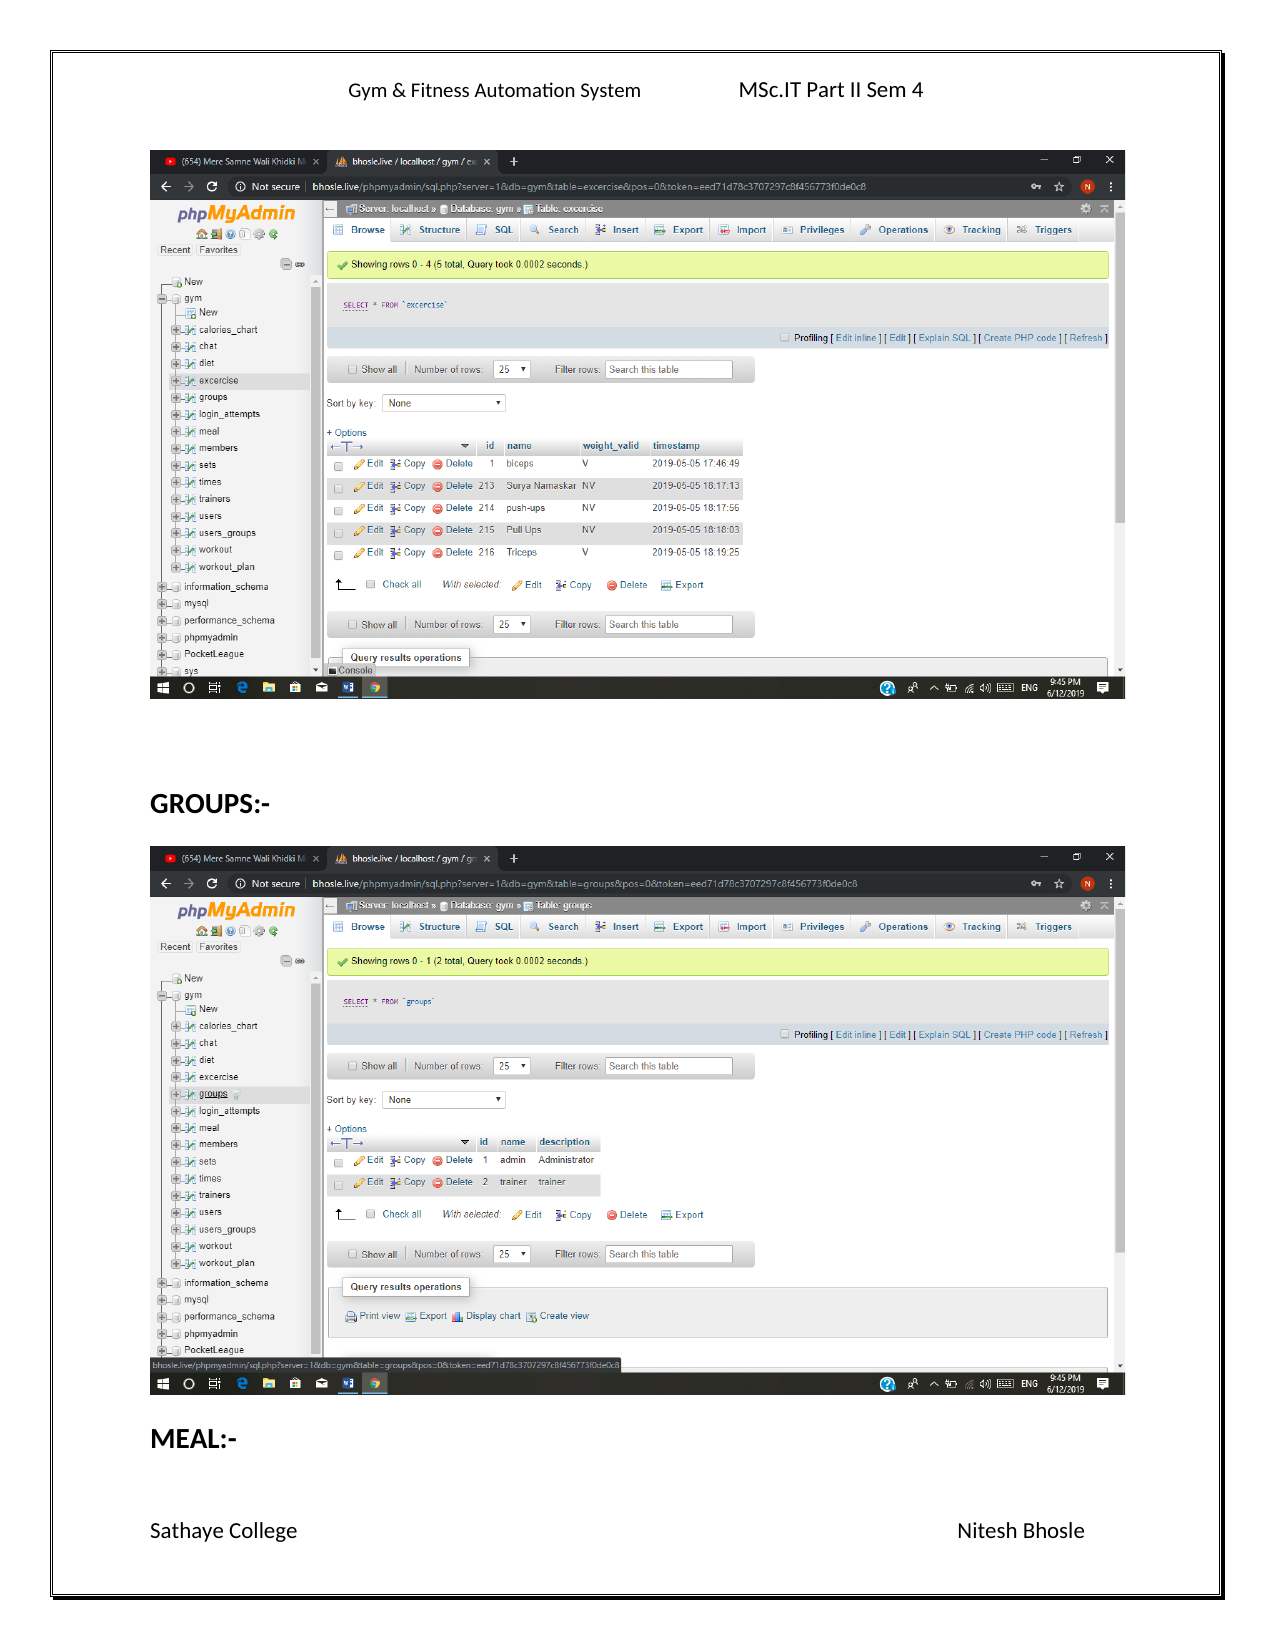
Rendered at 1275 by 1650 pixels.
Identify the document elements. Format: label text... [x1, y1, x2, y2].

text GROUPS:- [150, 785, 1122, 821]
picture [150, 846, 1125, 1395]
picture [150, 150, 1125, 699]
text MEAL:- [150, 1420, 1122, 1455]
